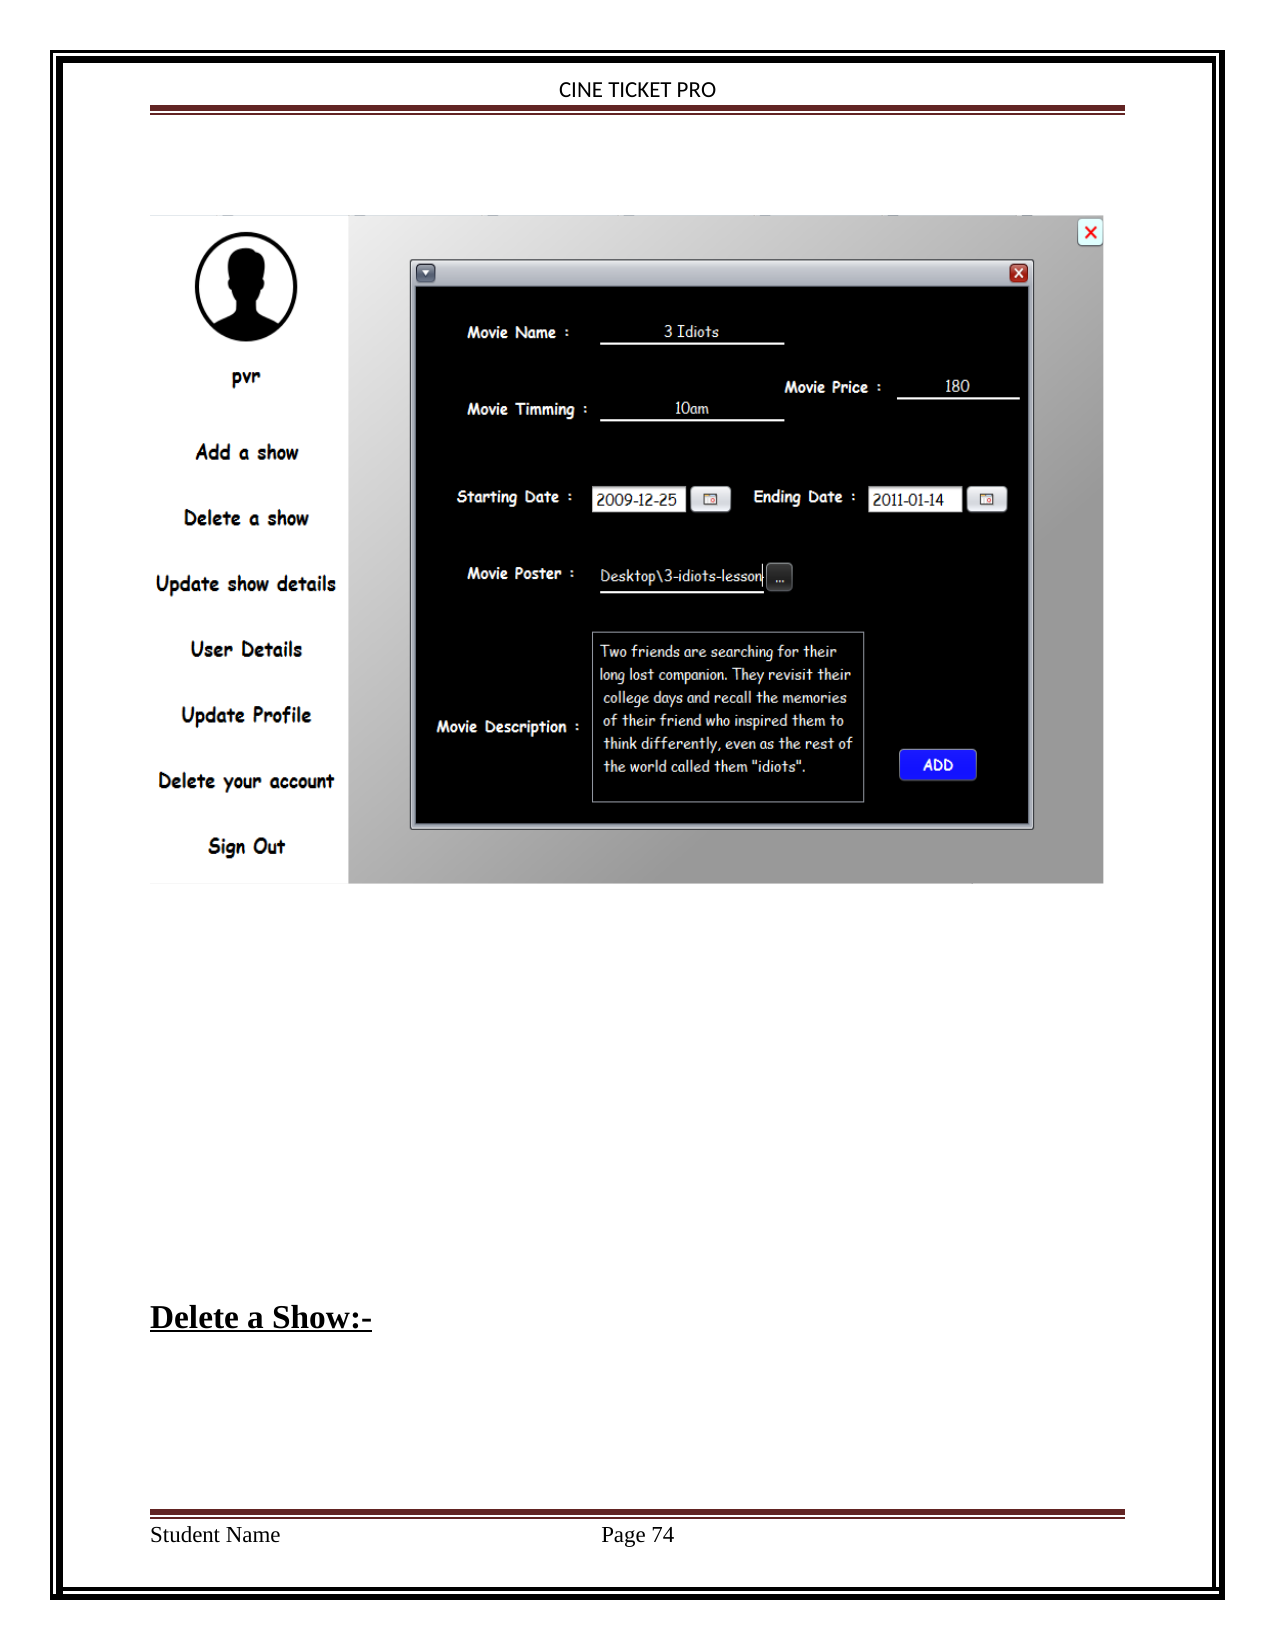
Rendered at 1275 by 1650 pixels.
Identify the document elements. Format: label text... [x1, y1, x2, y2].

text Delete a Show:- [150, 1297, 1125, 1336]
picture [150, 215, 1104, 884]
